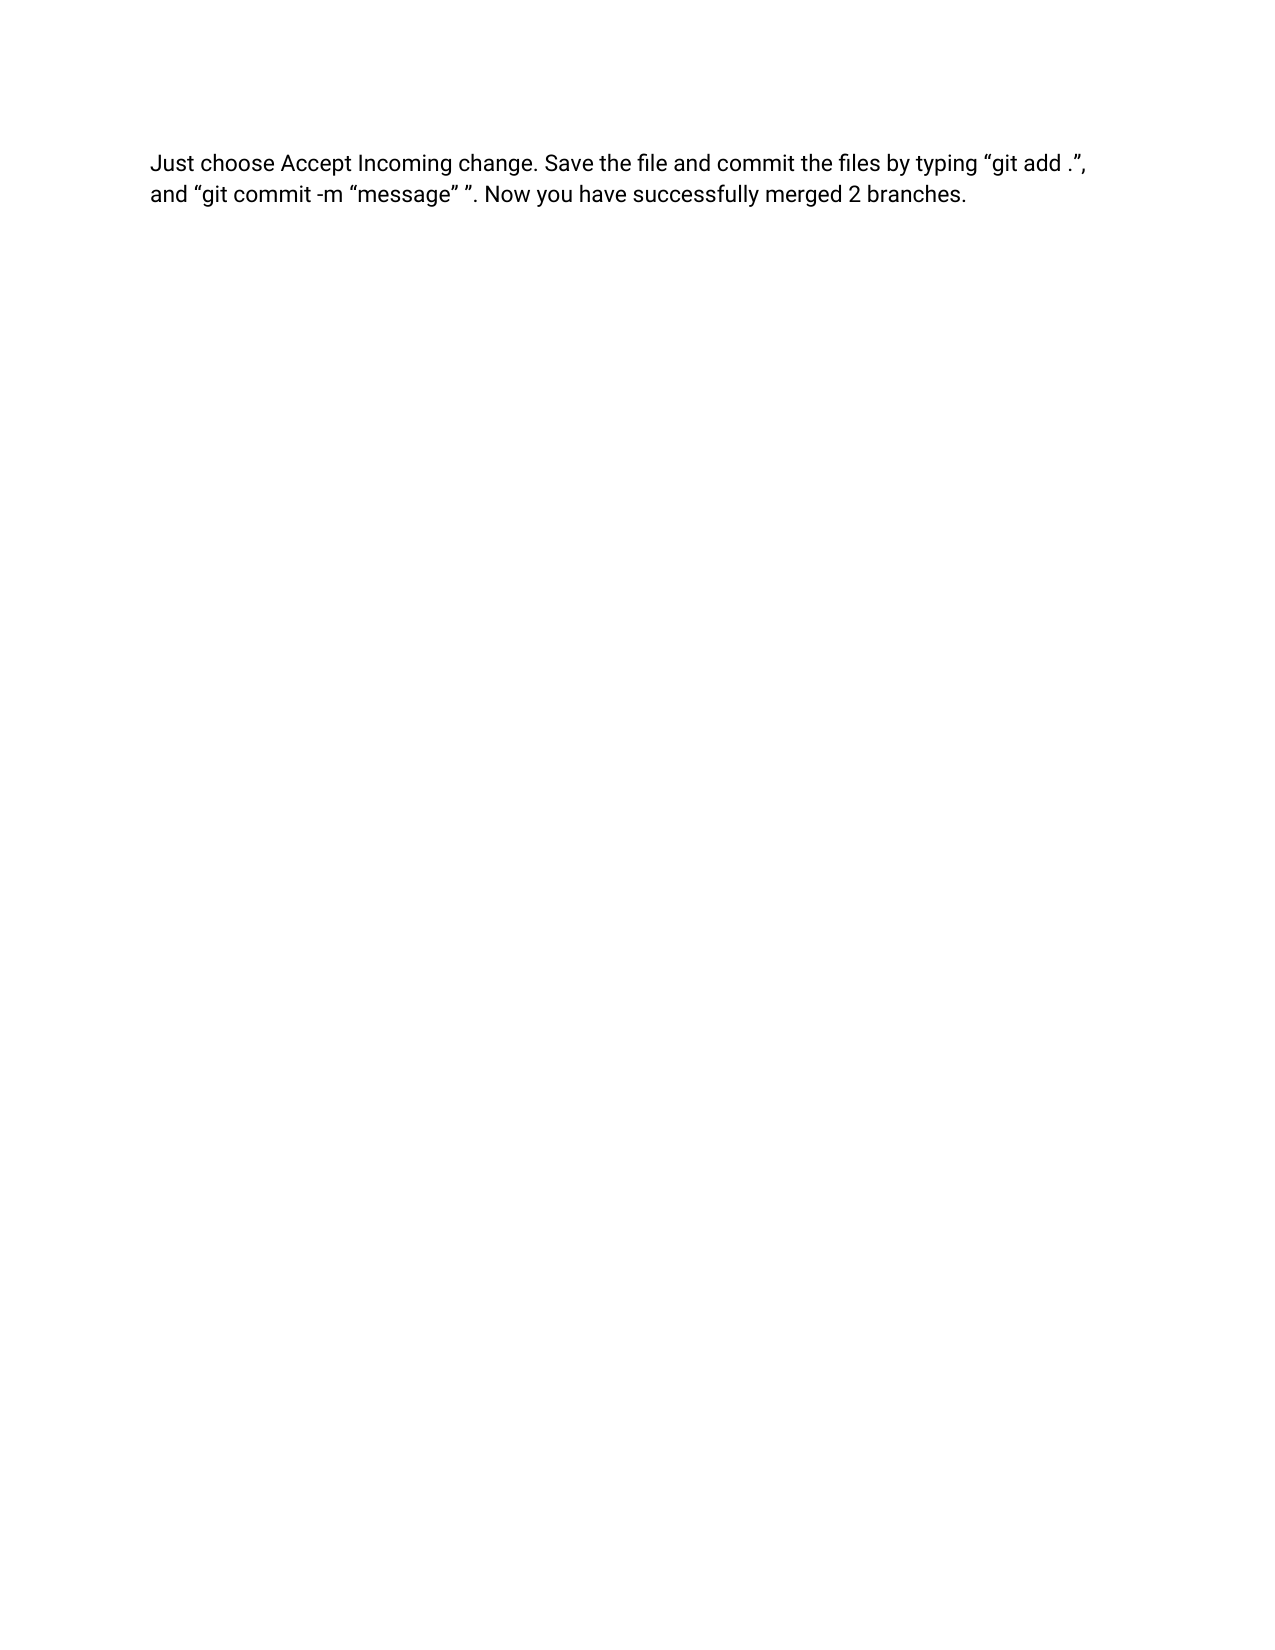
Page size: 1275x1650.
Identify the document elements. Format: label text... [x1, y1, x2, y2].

text Just choose Accept Incoming change. Save the file and commit the files by typing “git add .”, and “git commit -m “message” ”. Now you have successfully merged 2 branches. [150, 150, 1125, 1500]
